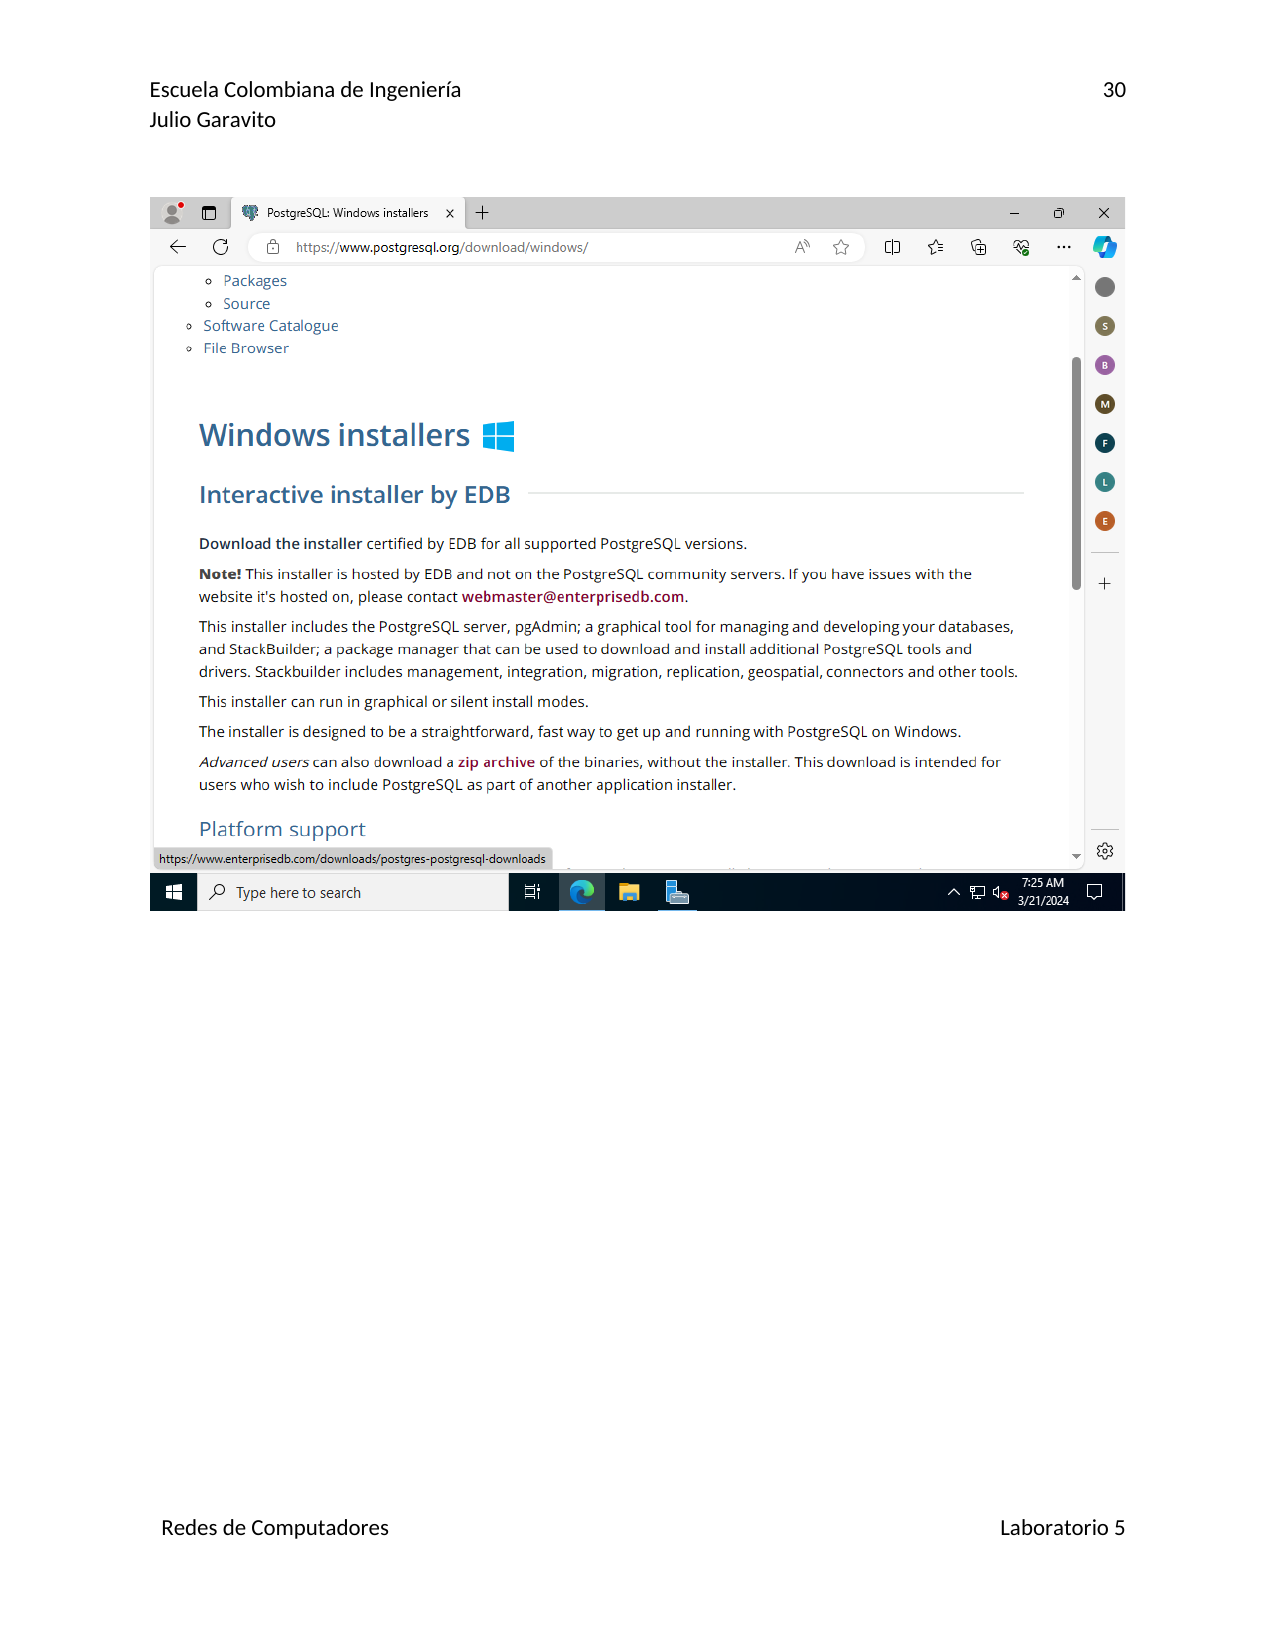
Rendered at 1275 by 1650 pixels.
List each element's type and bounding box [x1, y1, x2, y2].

picture [150, 197, 1125, 911]
